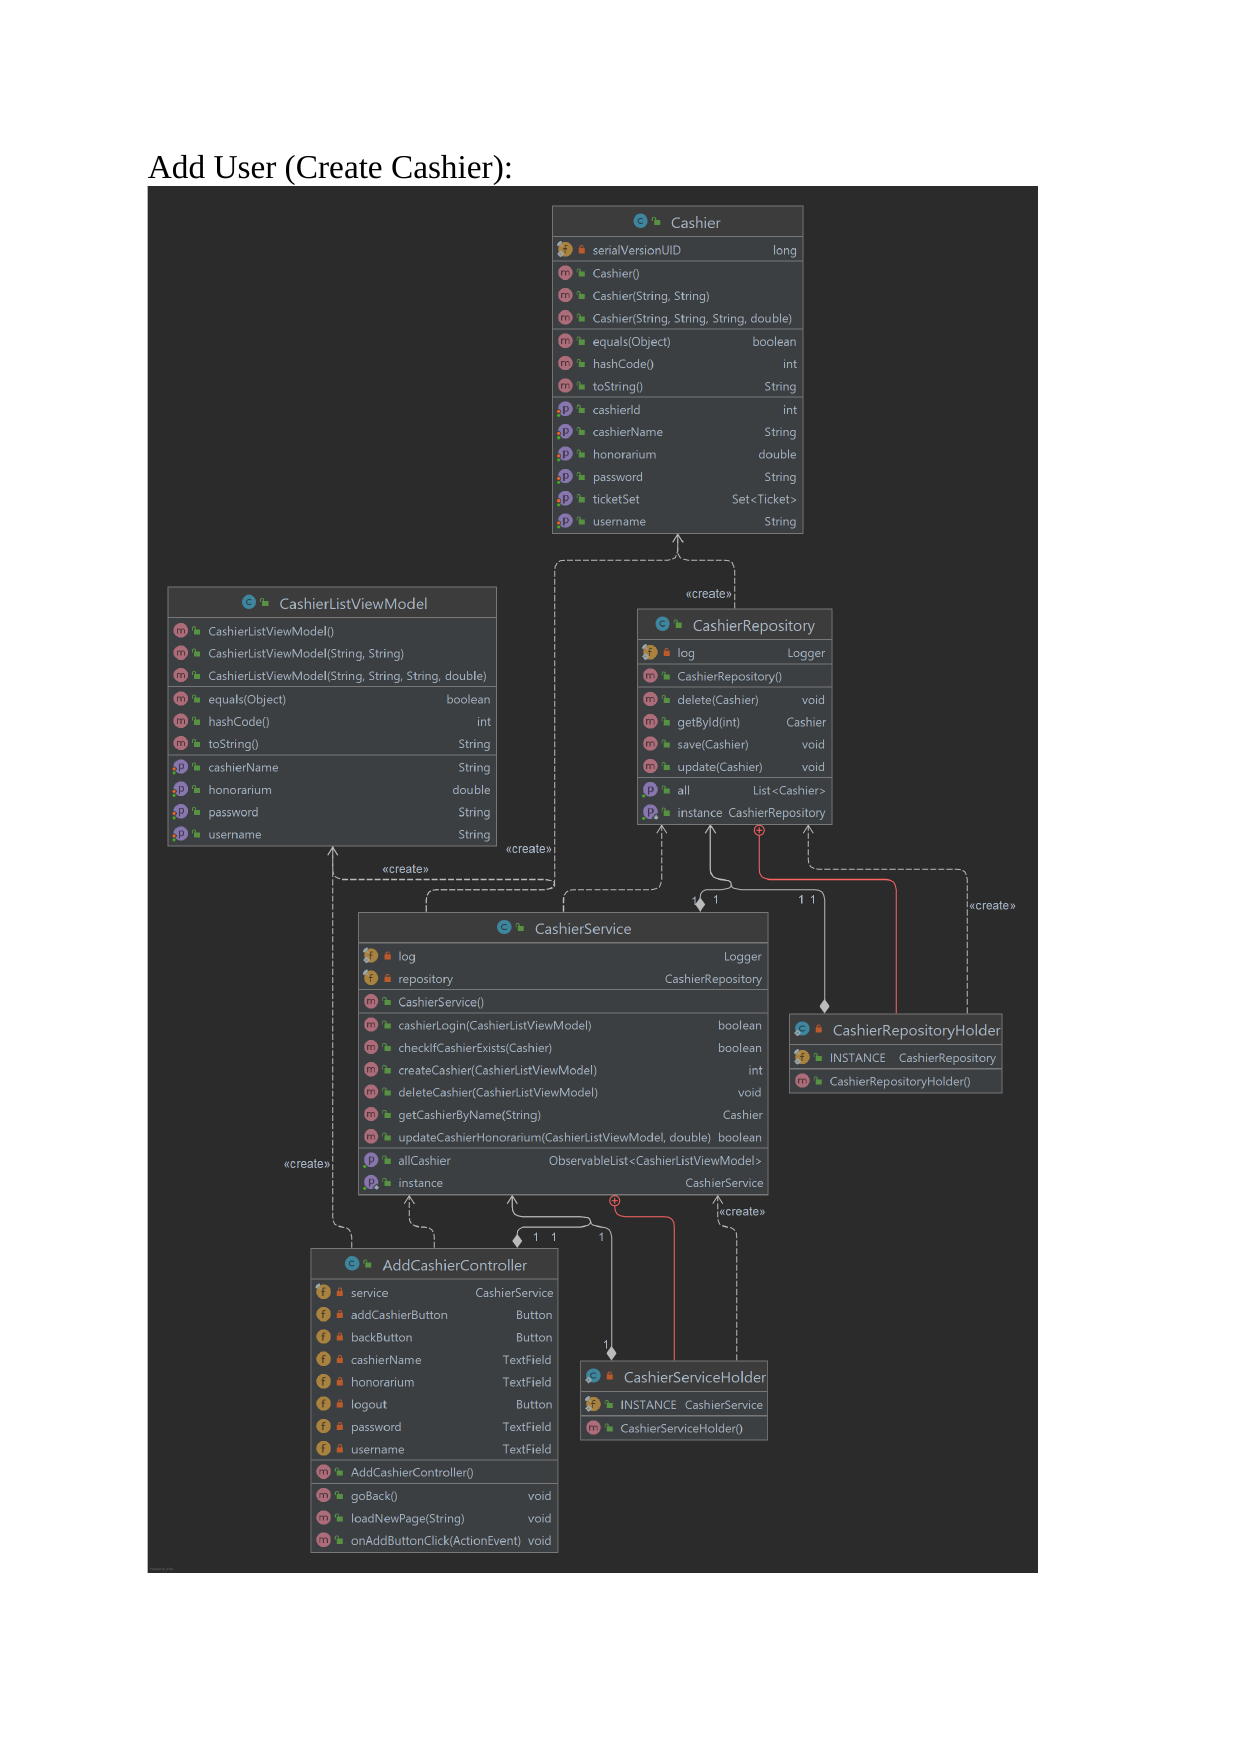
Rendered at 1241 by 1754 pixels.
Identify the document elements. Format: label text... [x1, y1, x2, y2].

text Add User (Create Cashier): [148, 148, 1093, 186]
picture [147, 186, 1038, 1573]
